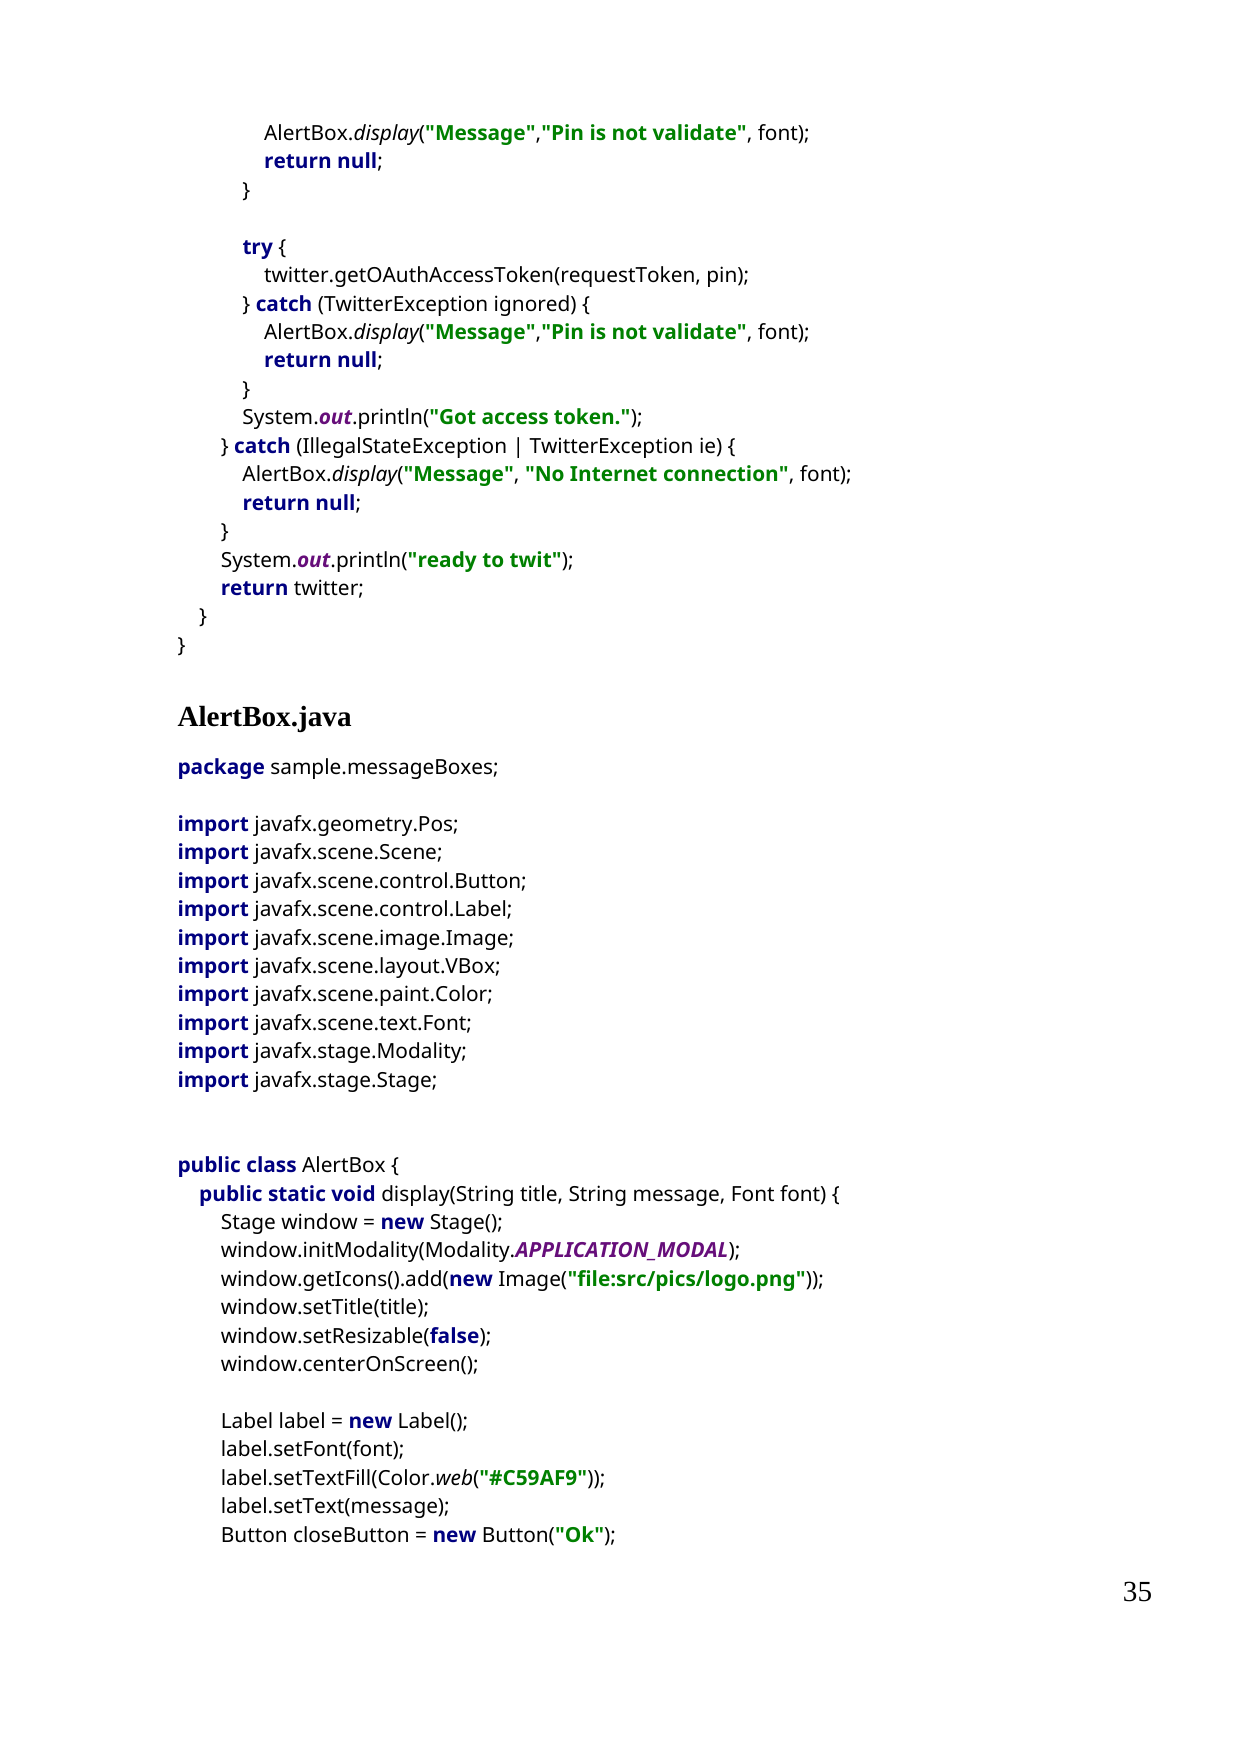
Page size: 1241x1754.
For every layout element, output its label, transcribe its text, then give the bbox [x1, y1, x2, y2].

text AlertBox.java [177, 699, 1152, 733]
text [177, 752, 1152, 1548]
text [177, 118, 1152, 658]
